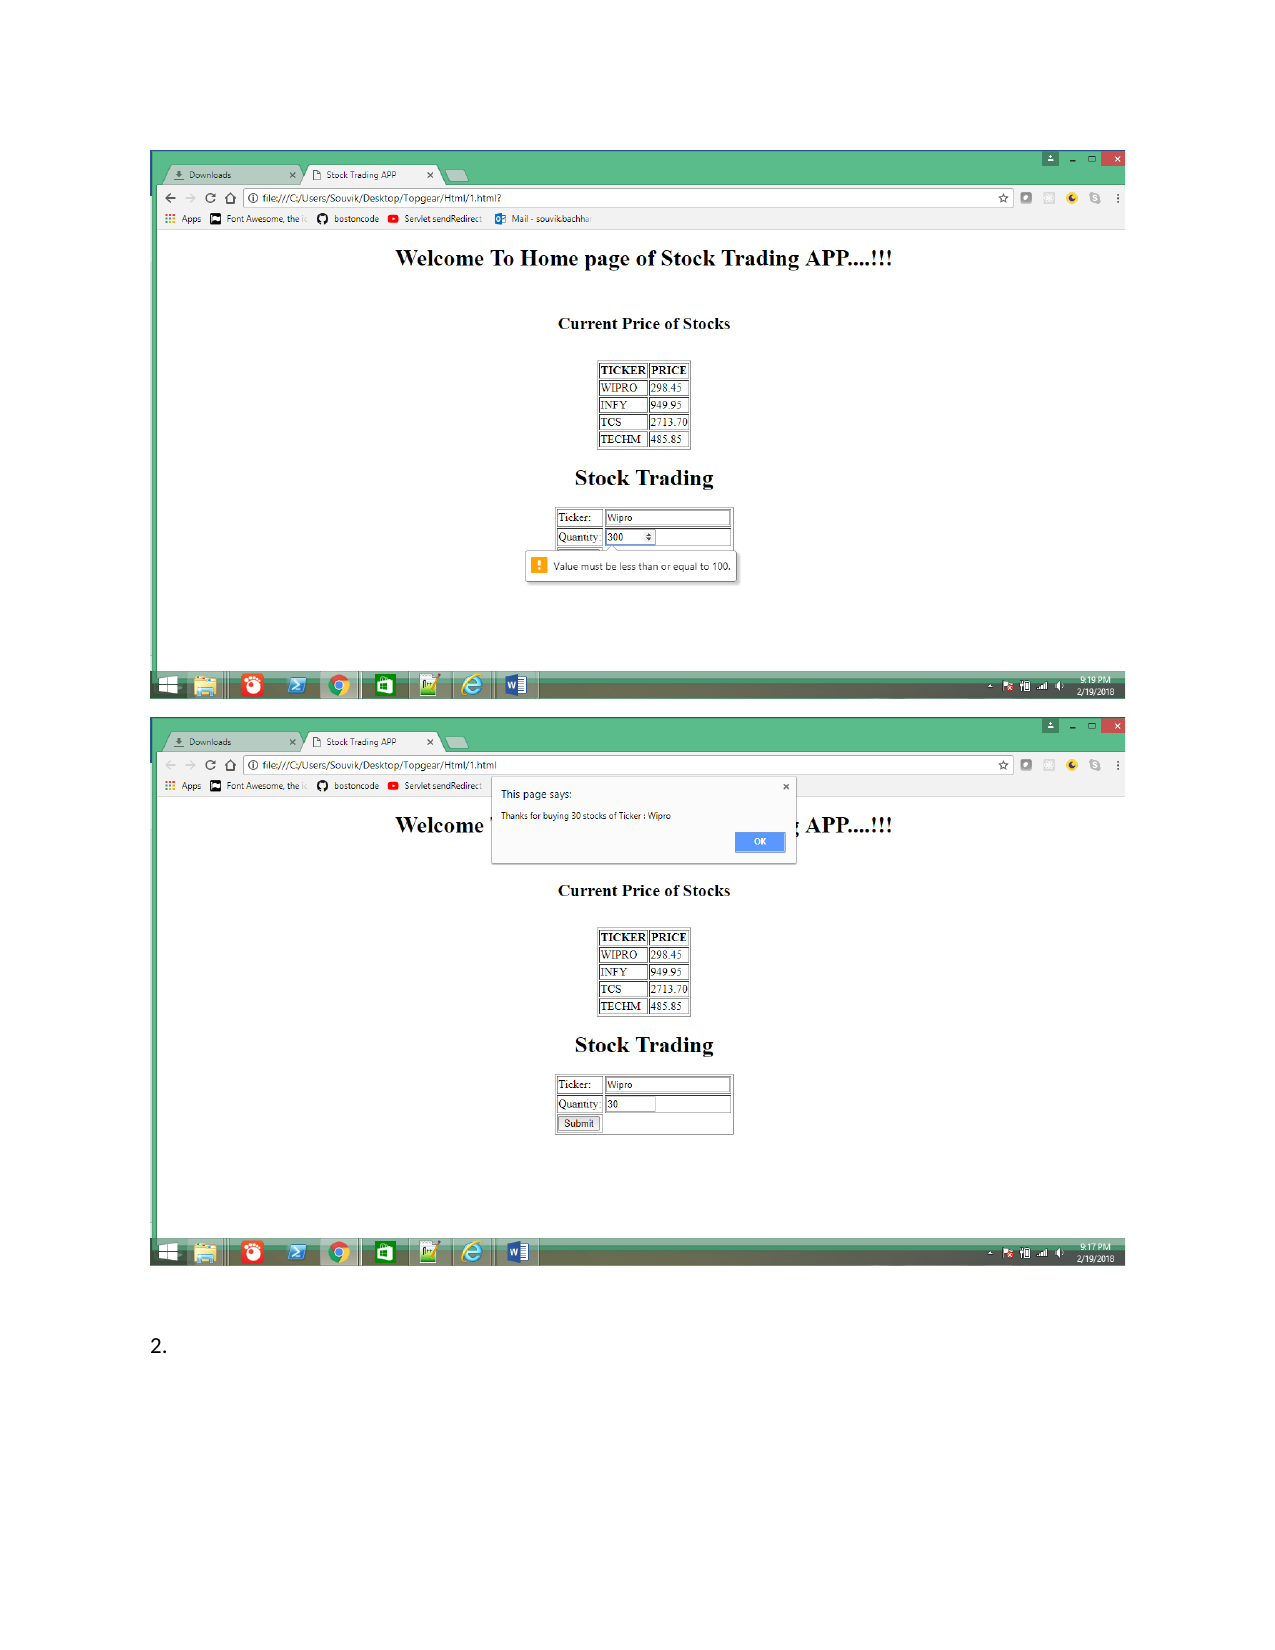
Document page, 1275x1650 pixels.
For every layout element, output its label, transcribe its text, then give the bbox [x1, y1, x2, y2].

picture [150, 150, 1125, 699]
picture [150, 717, 1125, 1266]
text 2. [150, 1331, 1125, 1359]
